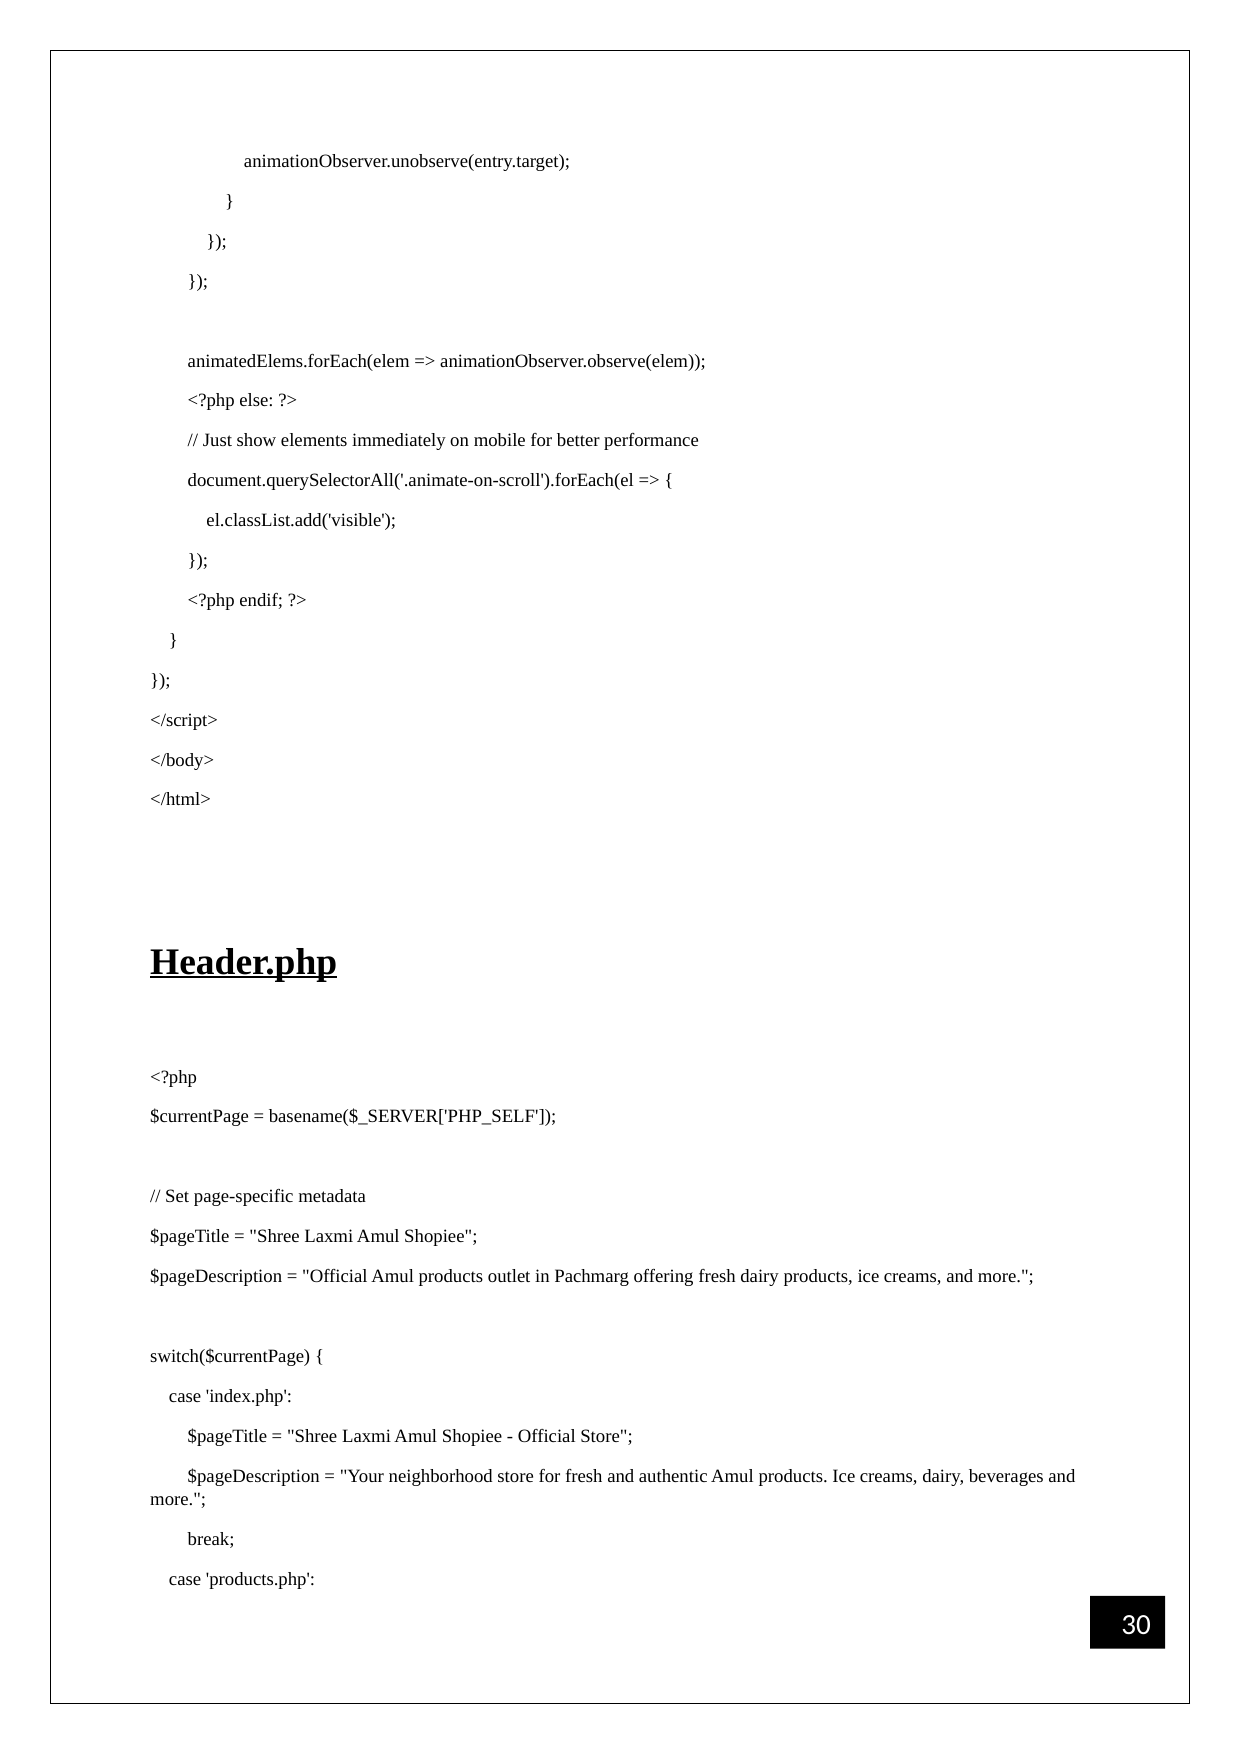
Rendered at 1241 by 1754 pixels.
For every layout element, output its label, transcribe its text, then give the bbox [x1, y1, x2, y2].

text </html> [150, 788, 1090, 810]
text }); [150, 230, 1090, 251]
text </body> [150, 748, 1090, 770]
text break; [150, 1528, 1090, 1549]
text // Set page-specific metadata [150, 1185, 1090, 1207]
text animationObserver.unobserve(entry.target); [150, 150, 1090, 172]
text } [150, 190, 1090, 211]
text </script> [150, 708, 1090, 730]
text <?php endif; ?> [150, 589, 1090, 610]
text <?php [150, 1066, 1090, 1087]
text switch($currentPage) { [150, 1345, 1090, 1366]
text $pageTitle = "Shree Laxmi Amul Shopiee"; [150, 1225, 1090, 1247]
text $pageTitle = "Shree Laxmi Amul Shopiee - Official Store"; [150, 1424, 1090, 1446]
text document.querySelectorAll('.animate-on-scroll').forEach(el => { [150, 469, 1090, 491]
text // Just show elements immediately on mobile for better performance [150, 429, 1090, 451]
text <?php else: ?> [150, 389, 1090, 411]
text }); [150, 270, 1090, 291]
text case 'products.php': [150, 1567, 1090, 1589]
text }); [150, 549, 1090, 571]
text }); [150, 669, 1090, 690]
text Header.php [150, 939, 1090, 982]
text el.classList.add('visible'); [150, 509, 1090, 531]
text } [150, 629, 1090, 650]
text animatedElems.forEach(elem => animationObserver.observe(elem)); [150, 349, 1090, 371]
text $pageDescription = "Your neighborhood store for fresh and authentic Amul products. Ice creams, dairy, beverages and more."; [150, 1464, 1090, 1509]
text $currentPage = basename($_SERVER['PHP_SELF']); [150, 1105, 1090, 1127]
text $pageDescription = "Official Amul products outlet in Pachmarg offering fresh dairy products, ice creams, and more."; [150, 1265, 1090, 1287]
text case 'index.php': [150, 1385, 1090, 1406]
